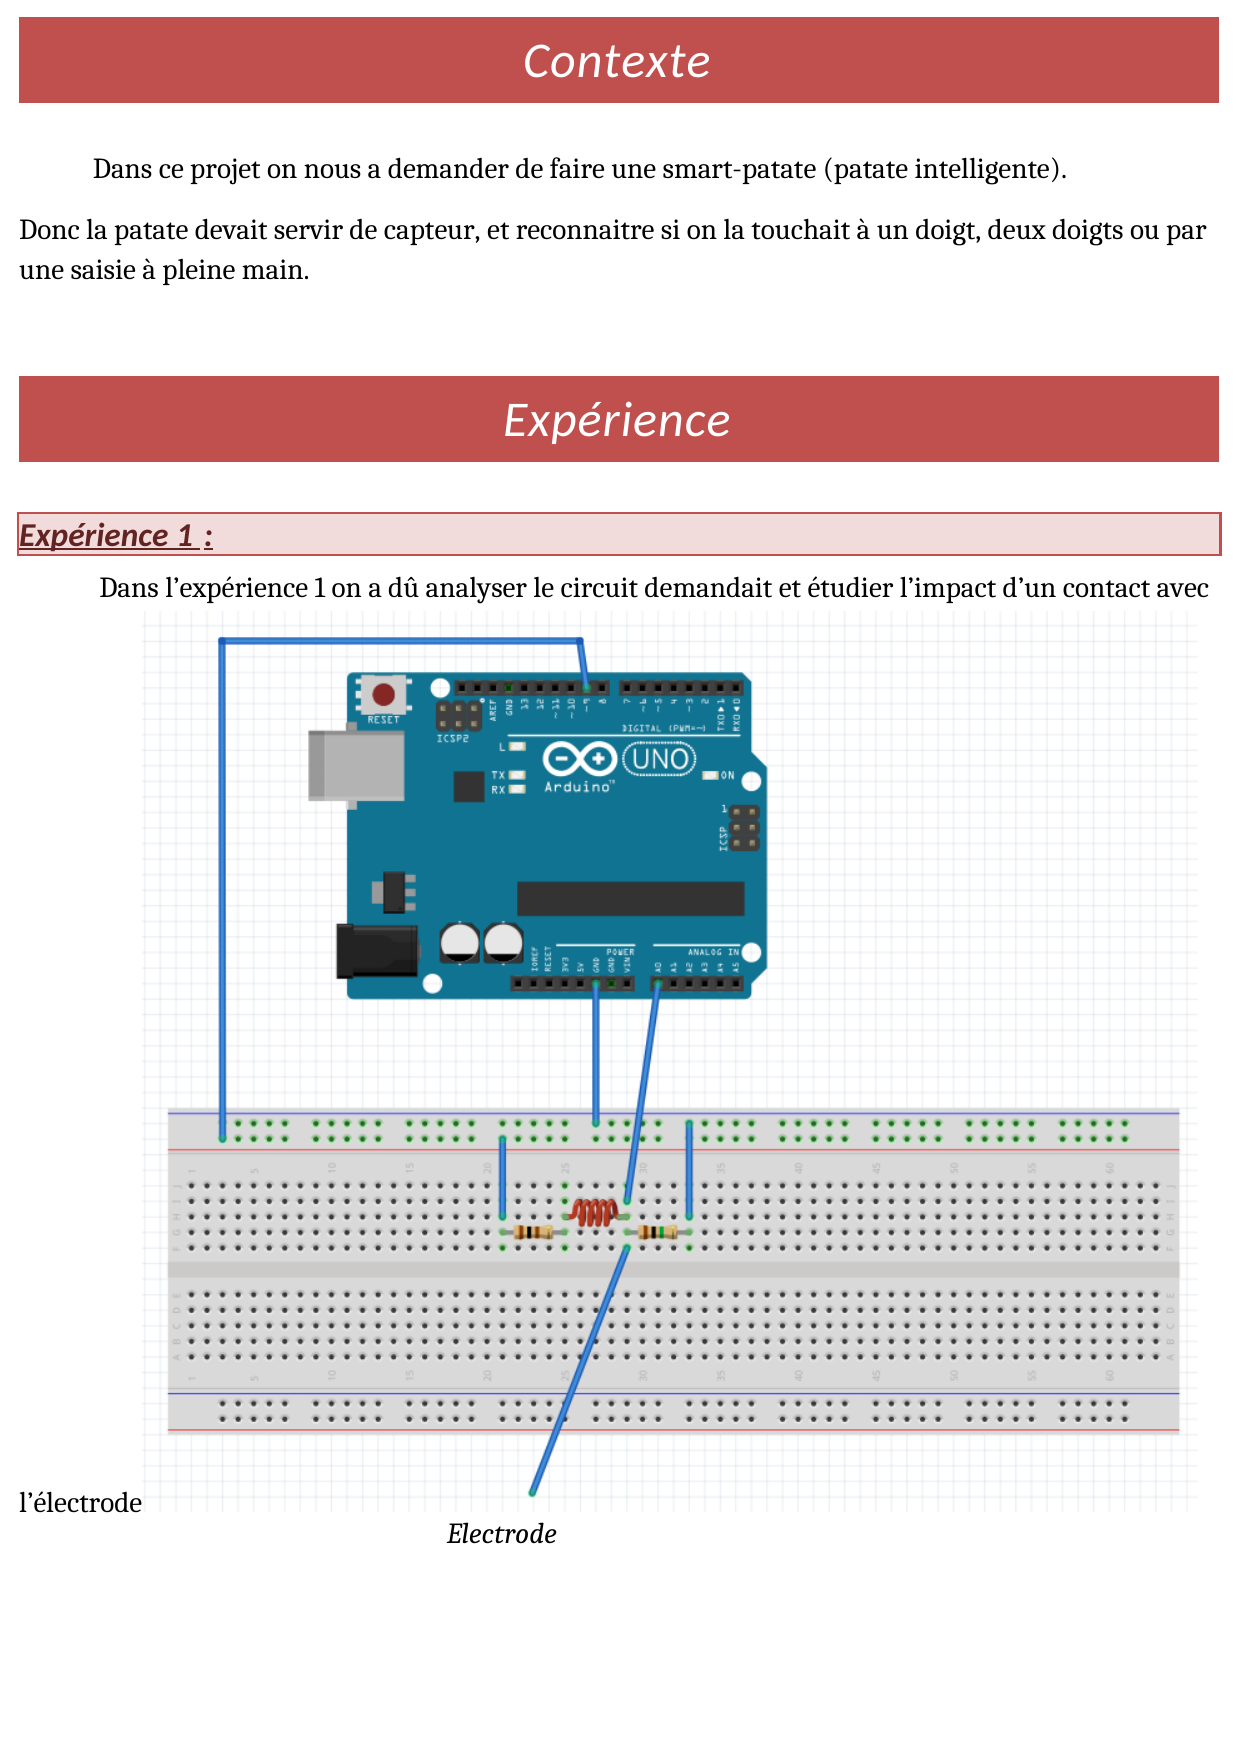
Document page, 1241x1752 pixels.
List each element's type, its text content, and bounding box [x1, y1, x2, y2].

text Donc la patate devait servir de capteur, et reconnaitre si on la touchait à un doigt, deux doigts ou par une saisie à pleine main. [19, 213, 1219, 287]
subtitle Expérience 1 : [19, 514, 1219, 554]
title Expérience [19, 388, 1219, 449]
text Dans ce projet on nous a demander de faire une smart-patate (patate intelligente). [19, 152, 1219, 186]
title Contexte [19, 29, 1219, 90]
picture [142, 611, 1198, 1512]
